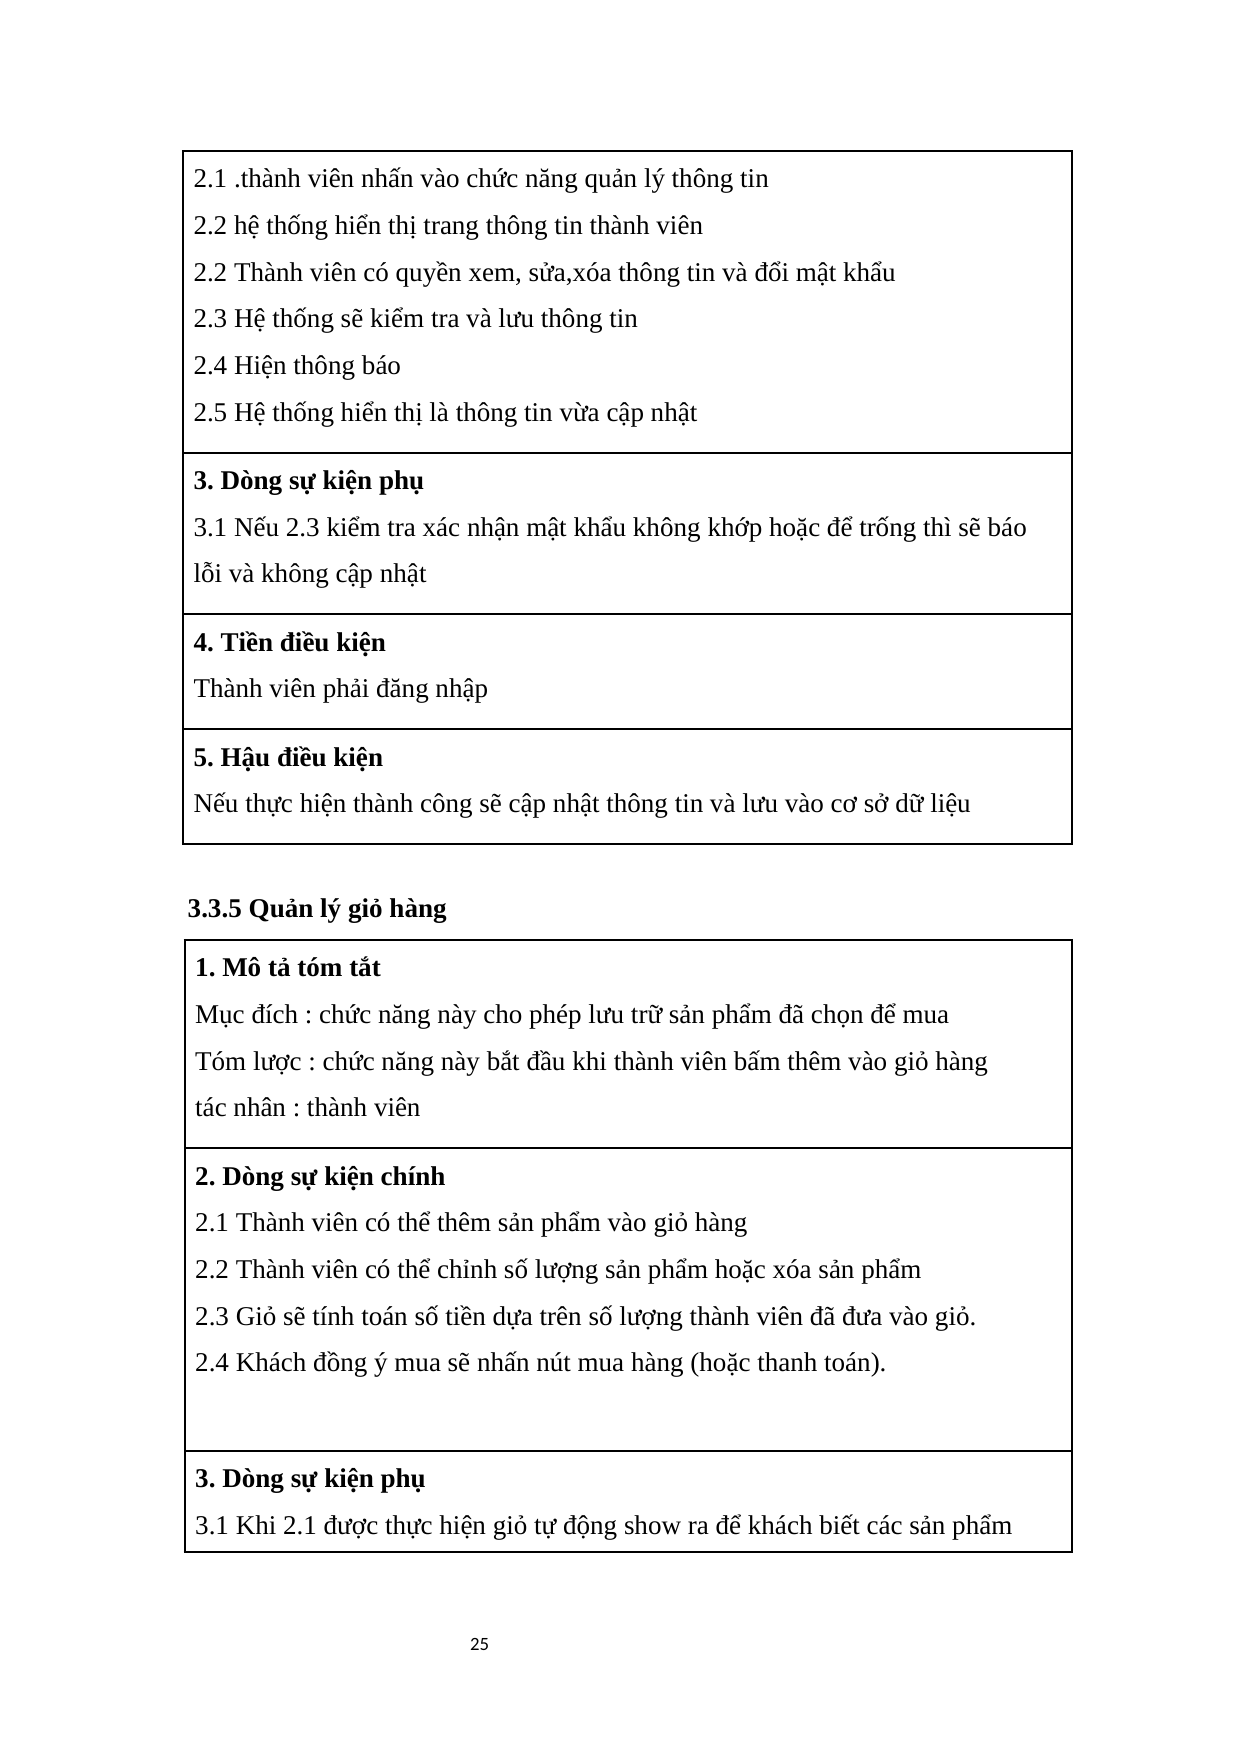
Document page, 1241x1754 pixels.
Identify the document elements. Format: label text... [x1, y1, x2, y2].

table_cell 4. Tiền điều kiện Thành viên phải đăng nhập [184, 615, 1071, 728]
table_cell 3. Dòng sự kiện phụ 3.1 Nếu 2.3 kiểm tra xác nhận mật khẩu không khớp hoặc để trống thì sẽ báo lỗi và không cập nhật [184, 454, 1071, 613]
text 3.3.5 Quản lý giỏ hàng [187, 892, 1053, 923]
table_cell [186, 1452, 1071, 1551]
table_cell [184, 152, 1071, 452]
table_cell 5. Hậu điều kiện Nếu thực hiện thành công sẽ cập nhật thông tin và lưu vào cơ sở dữ liệu [184, 730, 1071, 843]
table_cell 2. Dòng sự kiện chính 2.1 Thành viên có thể thêm sản phẩm vào giỏ hàng 2.2 Thành viên có thể chỉnh số lượng sản phẩm hoặc xóa sản phẩm 2.3 Giỏ sẽ tính toán số tiền dựa trên số lượng thành viên đã đưa vào giỏ. 2.4 Khách đồng ý mua sẽ nhấn nút mua hàng (hoặc thanh toán). [186, 1149, 1071, 1450]
table_header 1. Mô tả tóm tắt Mục đích : chức năng này cho phép lưu trữ sản phẩm đã chọn để mua Tóm lược : chức năng này bắt đầu khi thành viên bấm thêm vào giỏ hàng tác nhân : thành viên [186, 941, 1071, 1147]
